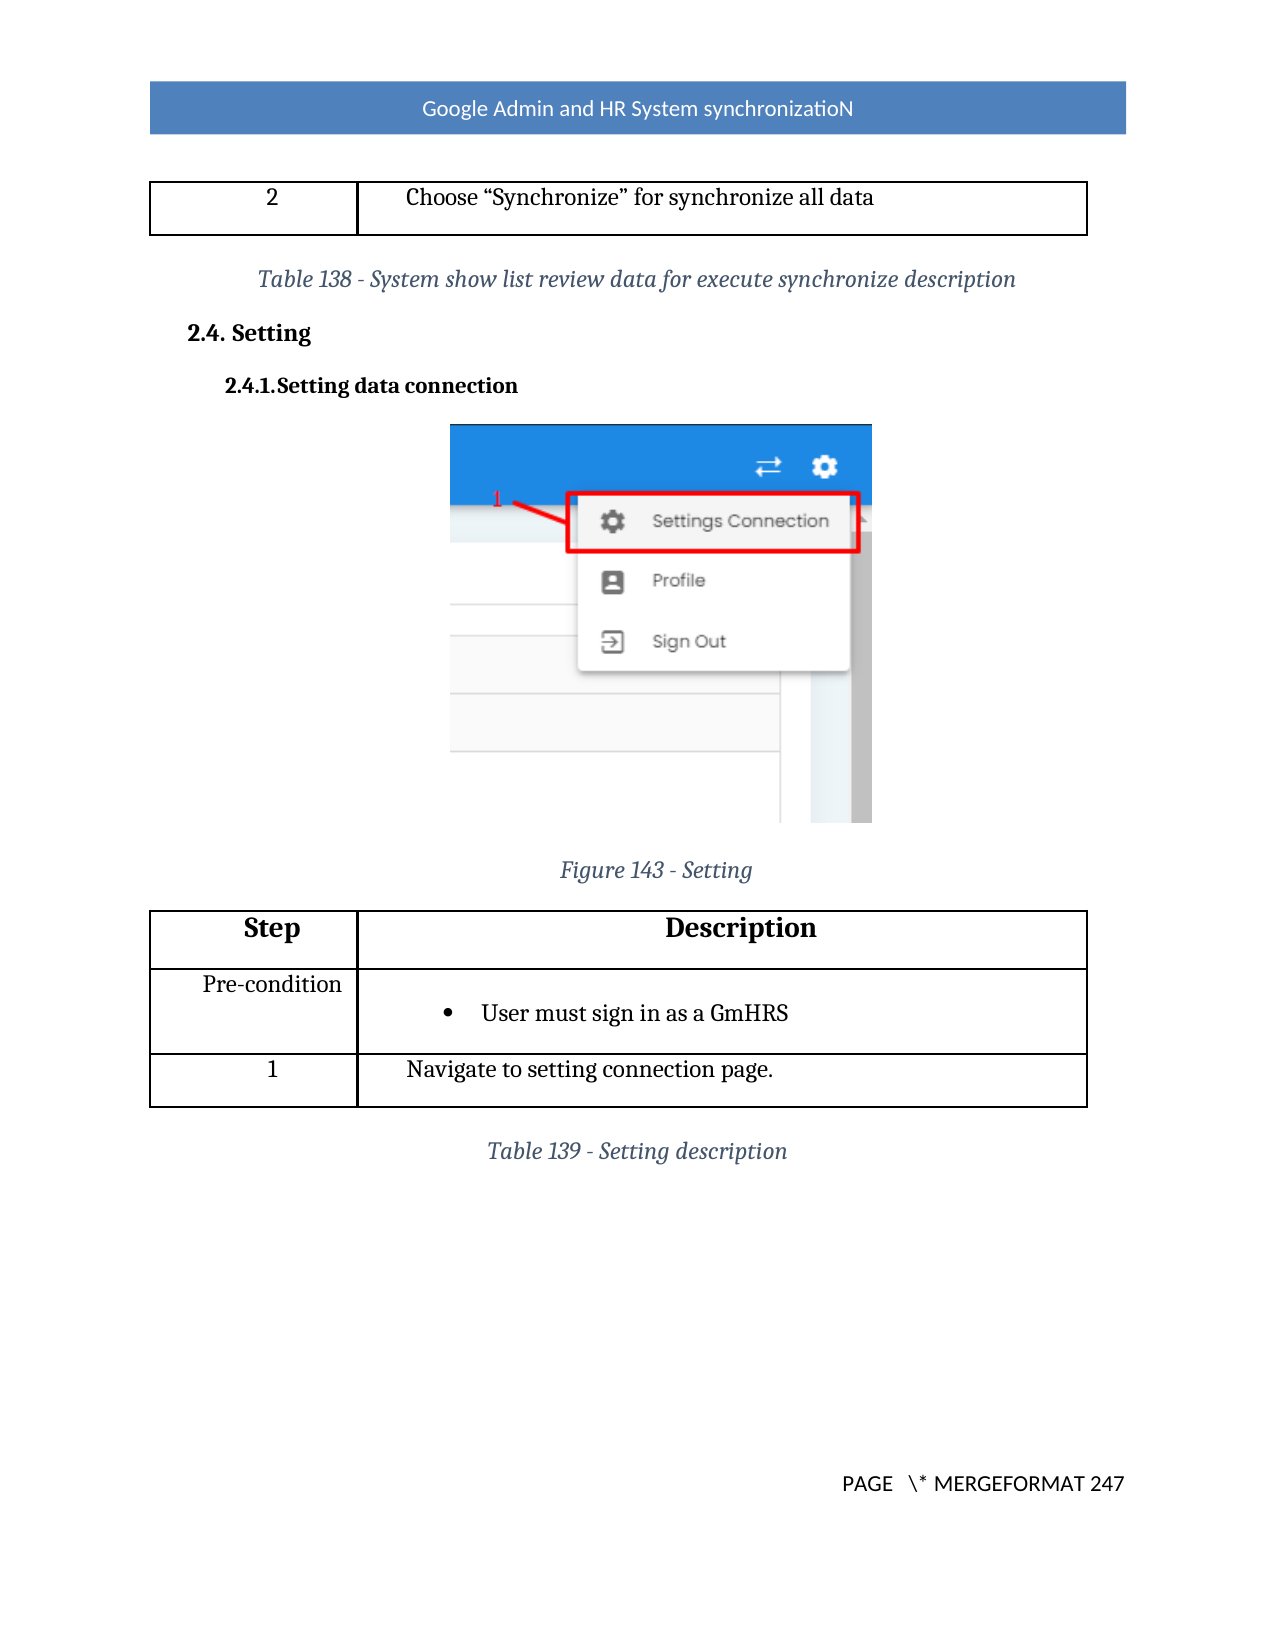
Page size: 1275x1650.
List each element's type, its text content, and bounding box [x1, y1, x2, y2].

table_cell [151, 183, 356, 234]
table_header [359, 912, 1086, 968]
text Table 139 - Setting description [150, 1137, 1125, 1166]
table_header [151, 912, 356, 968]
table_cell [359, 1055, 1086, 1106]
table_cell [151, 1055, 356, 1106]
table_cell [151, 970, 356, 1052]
subtitle Setting [187, 319, 1125, 348]
subtitle Setting data connection [225, 373, 1125, 399]
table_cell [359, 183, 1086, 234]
text Table 138 - System show list review data for execute synchronize description [150, 265, 1125, 294]
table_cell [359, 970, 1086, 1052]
picture [450, 424, 872, 823]
text Figure 143 - Setting [187, 856, 1125, 884]
